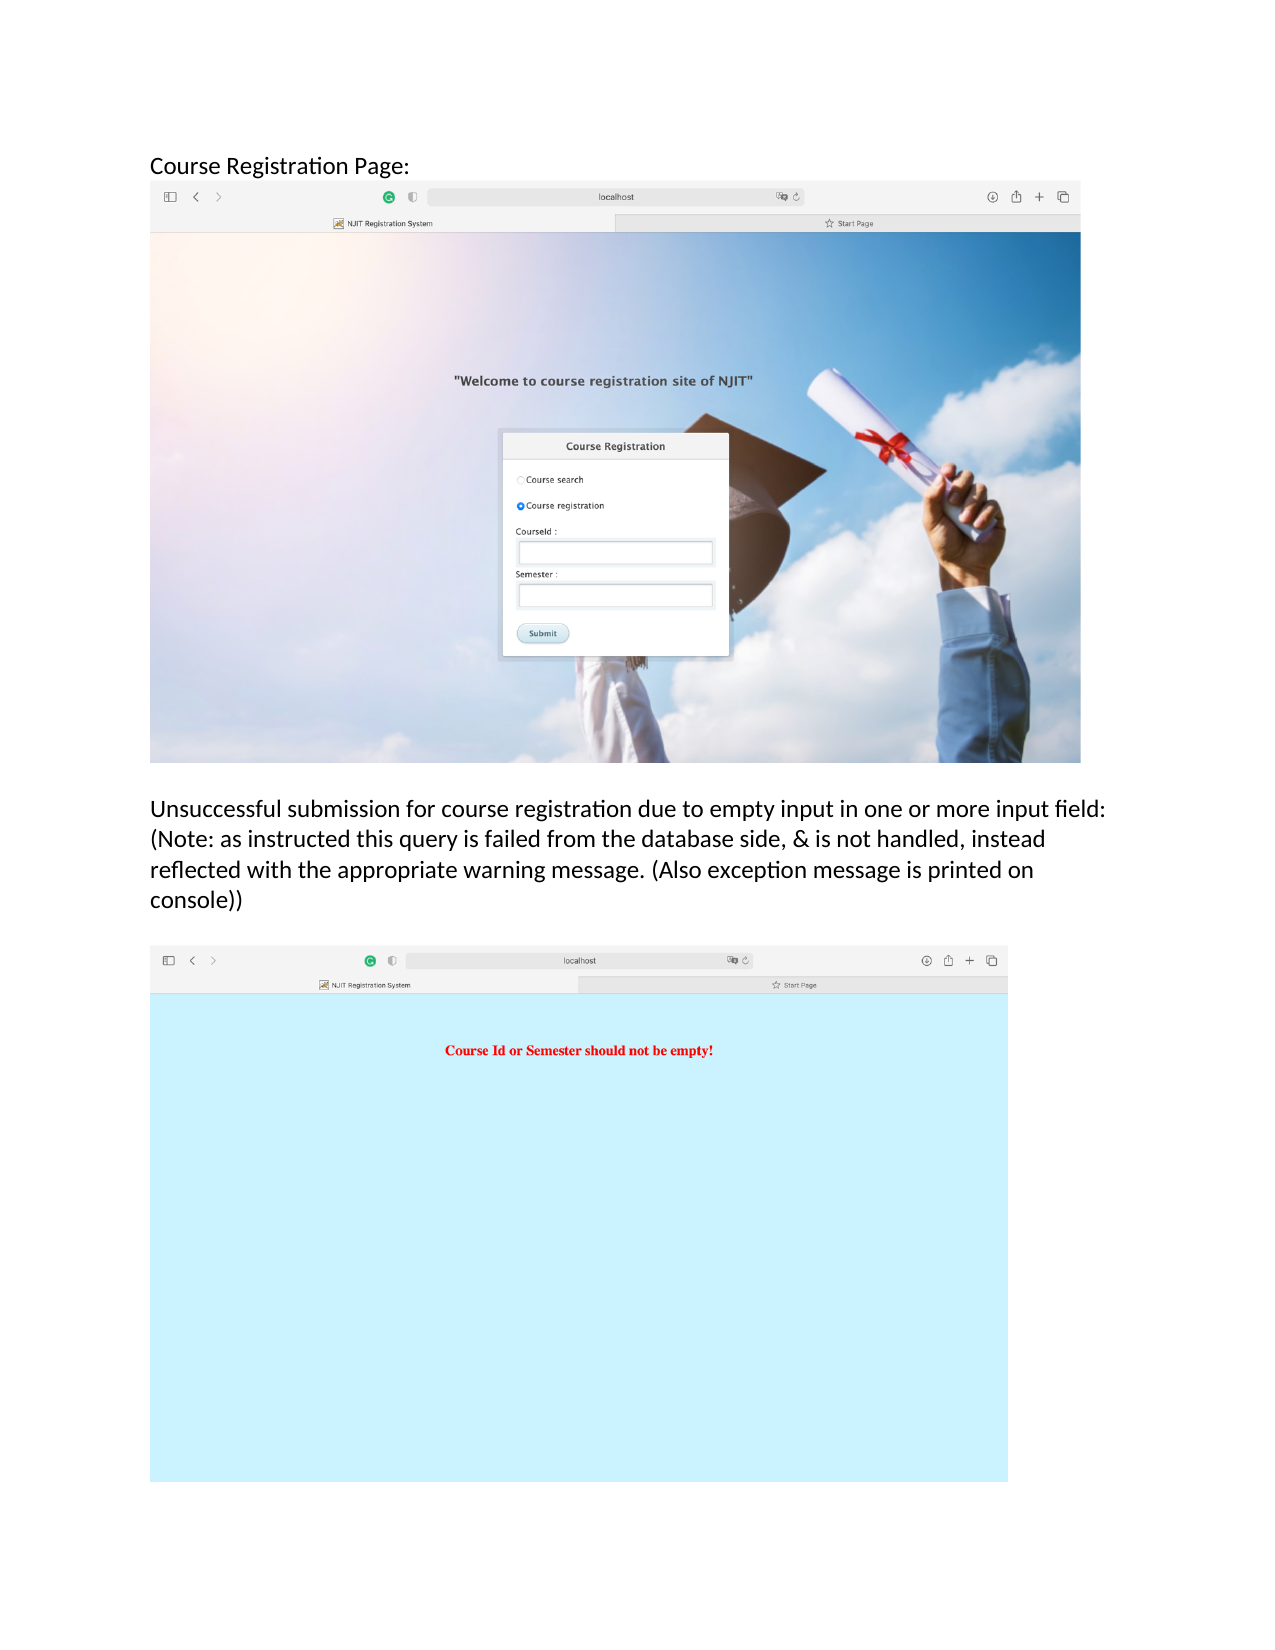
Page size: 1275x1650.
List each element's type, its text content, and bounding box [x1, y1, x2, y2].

text Course Registration Page: [150, 150, 1125, 181]
text Unsuccessful submission for course registration due to empty input in one or more input field: [150, 793, 1125, 823]
picture [150, 945, 1008, 1482]
picture [150, 180, 1081, 763]
text (Note: as instructed this query is failed from the database side, & is not handled, instead reflected with the appropriate warning message. (Also exception message is printed on console)) [150, 823, 1125, 915]
